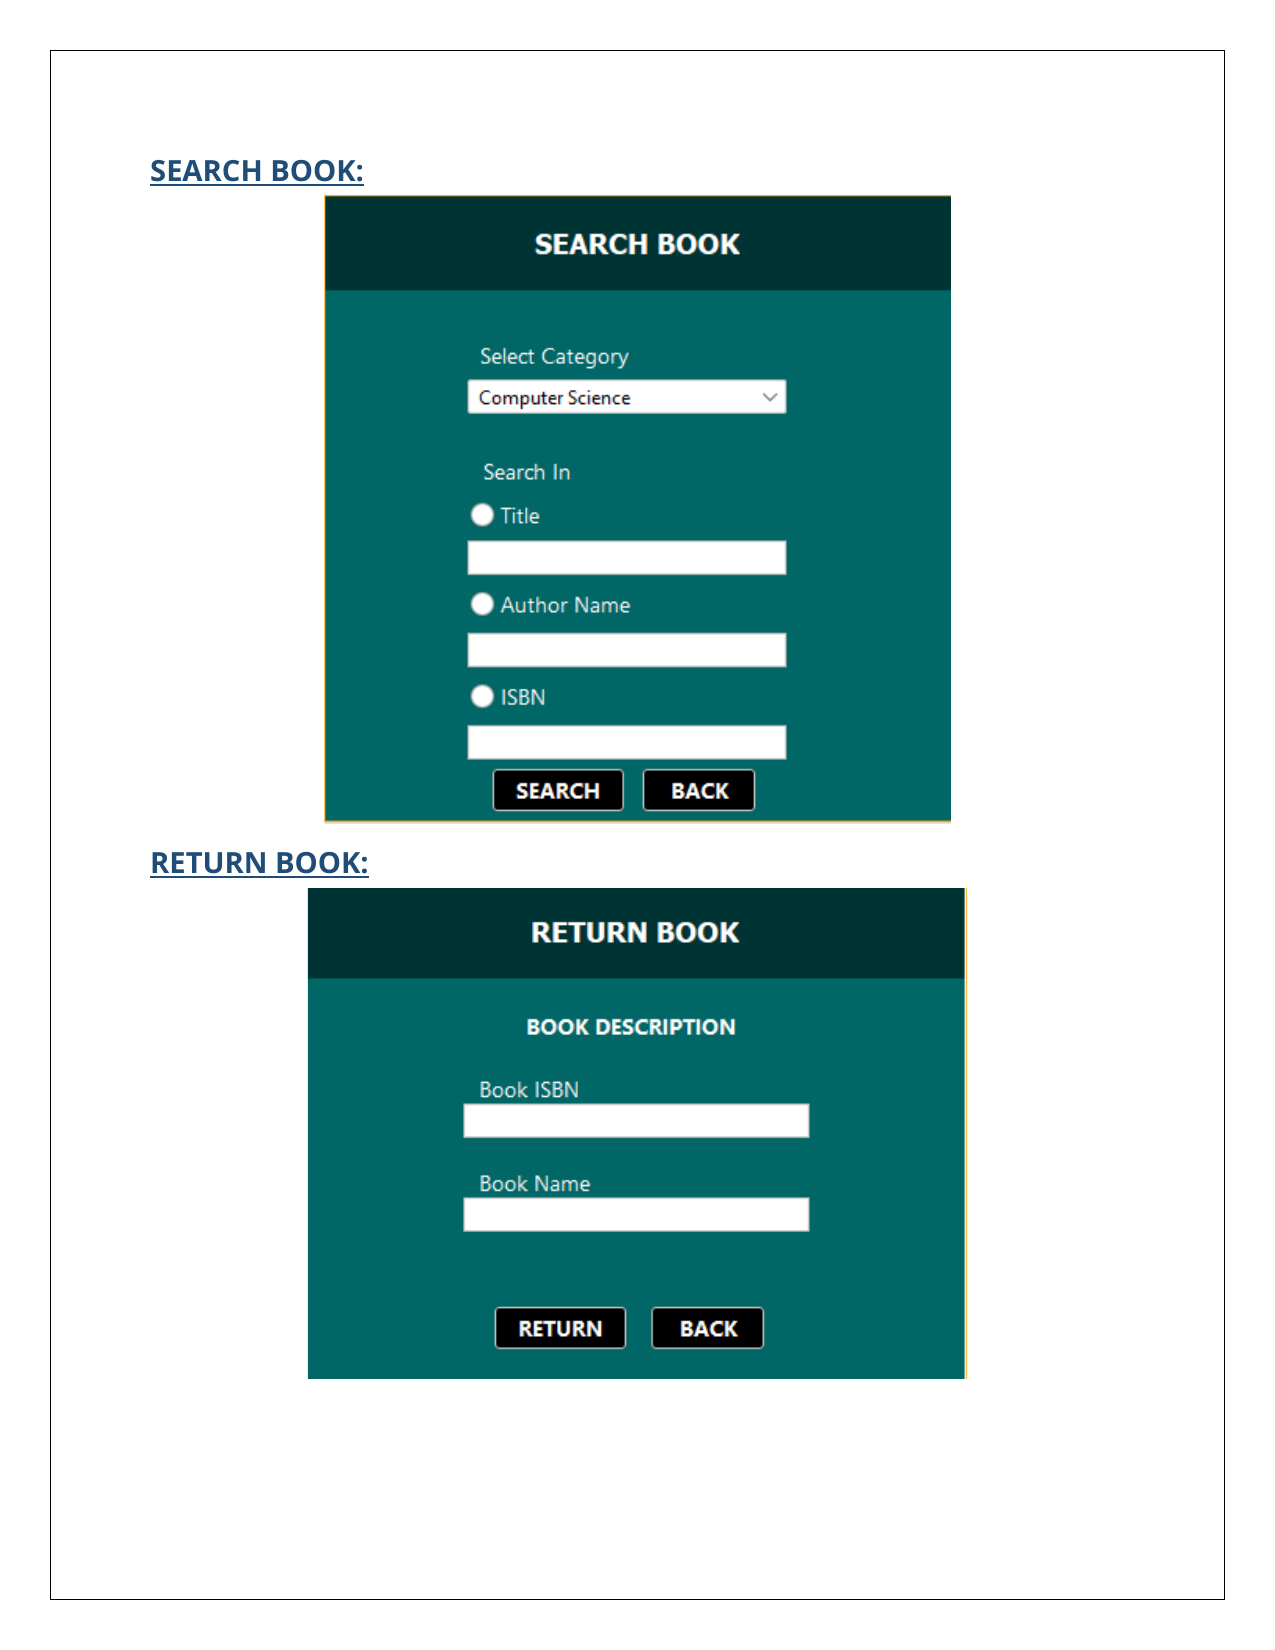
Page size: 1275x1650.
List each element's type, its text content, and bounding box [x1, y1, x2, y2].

subtitle RETURN BOOK: [150, 843, 1125, 882]
subtitle SEARCH BOOK: [150, 150, 1125, 190]
picture [307, 888, 968, 1379]
picture [324, 195, 951, 824]
